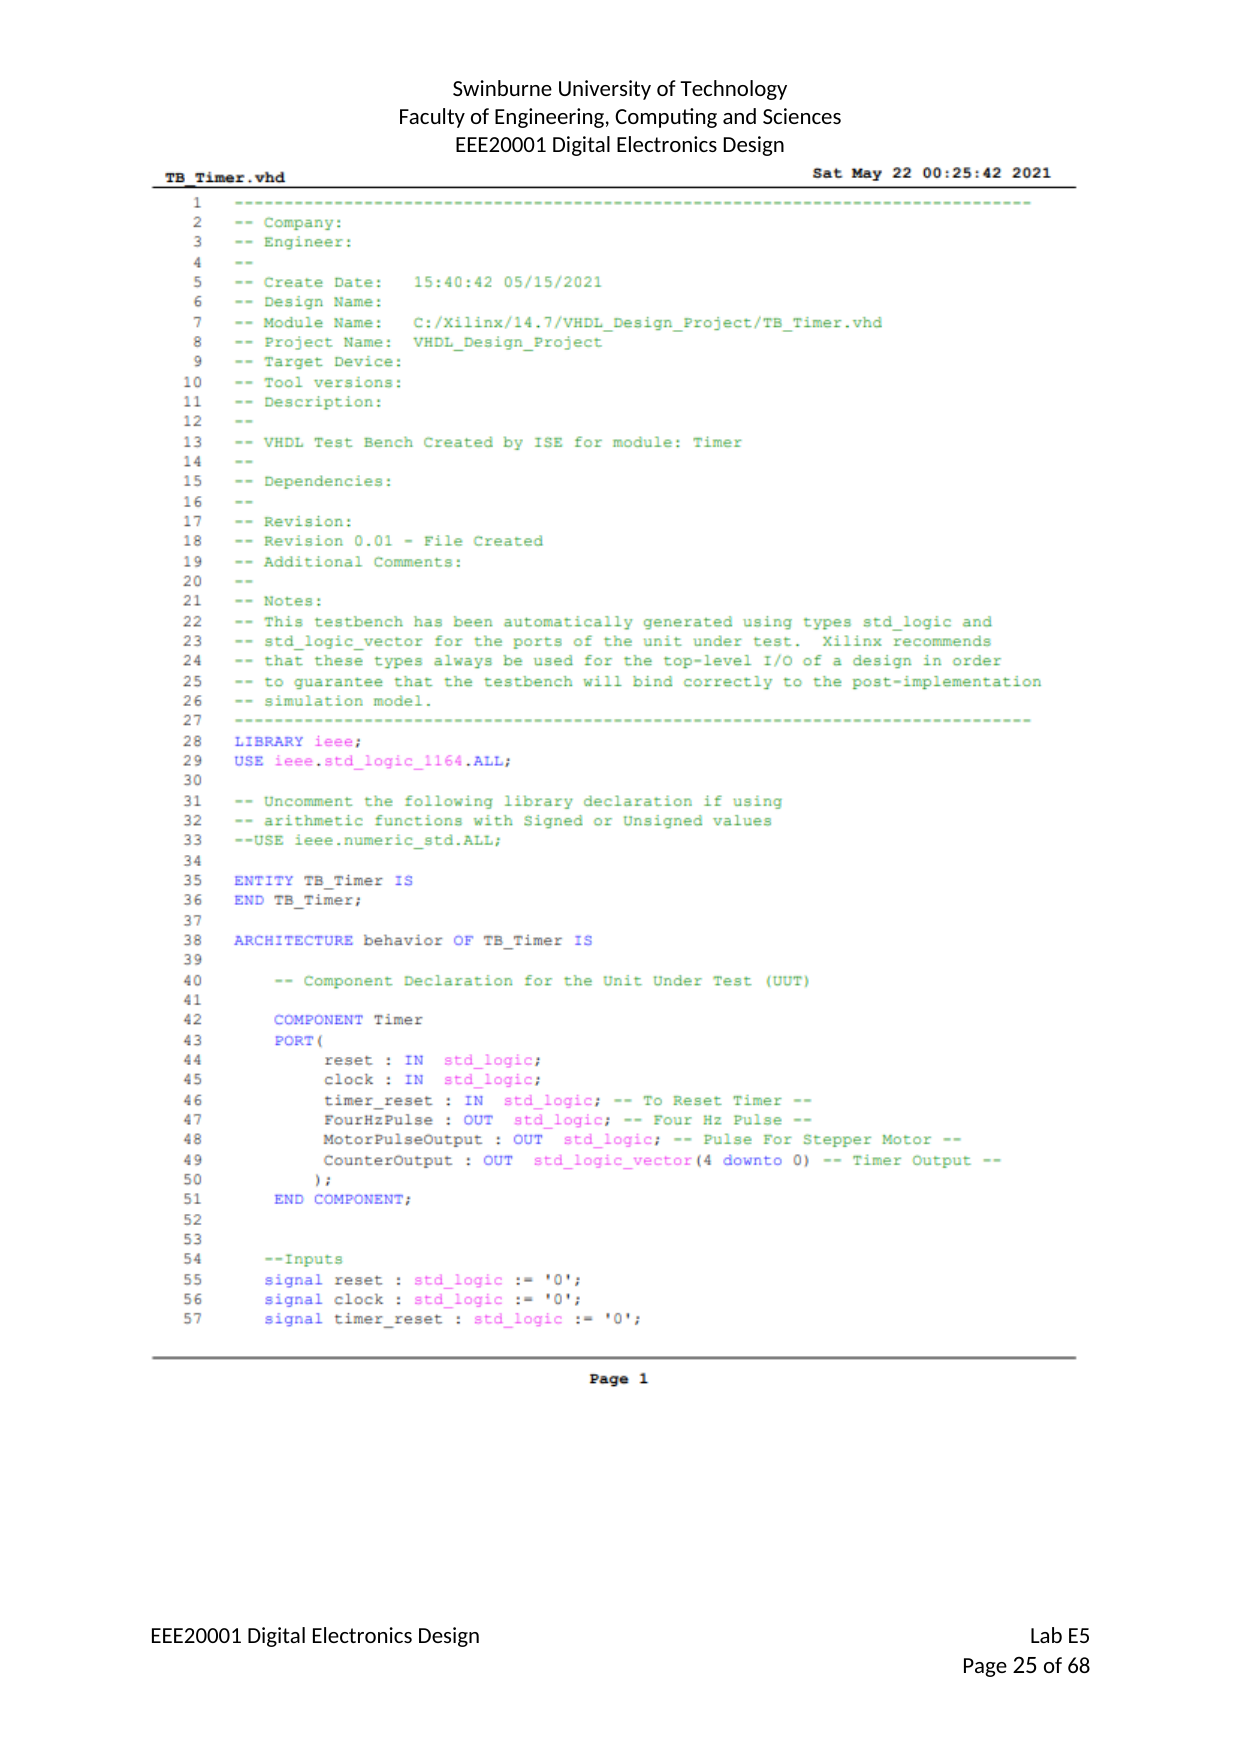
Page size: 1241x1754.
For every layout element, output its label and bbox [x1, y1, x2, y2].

picture [150, 157, 1087, 1394]
